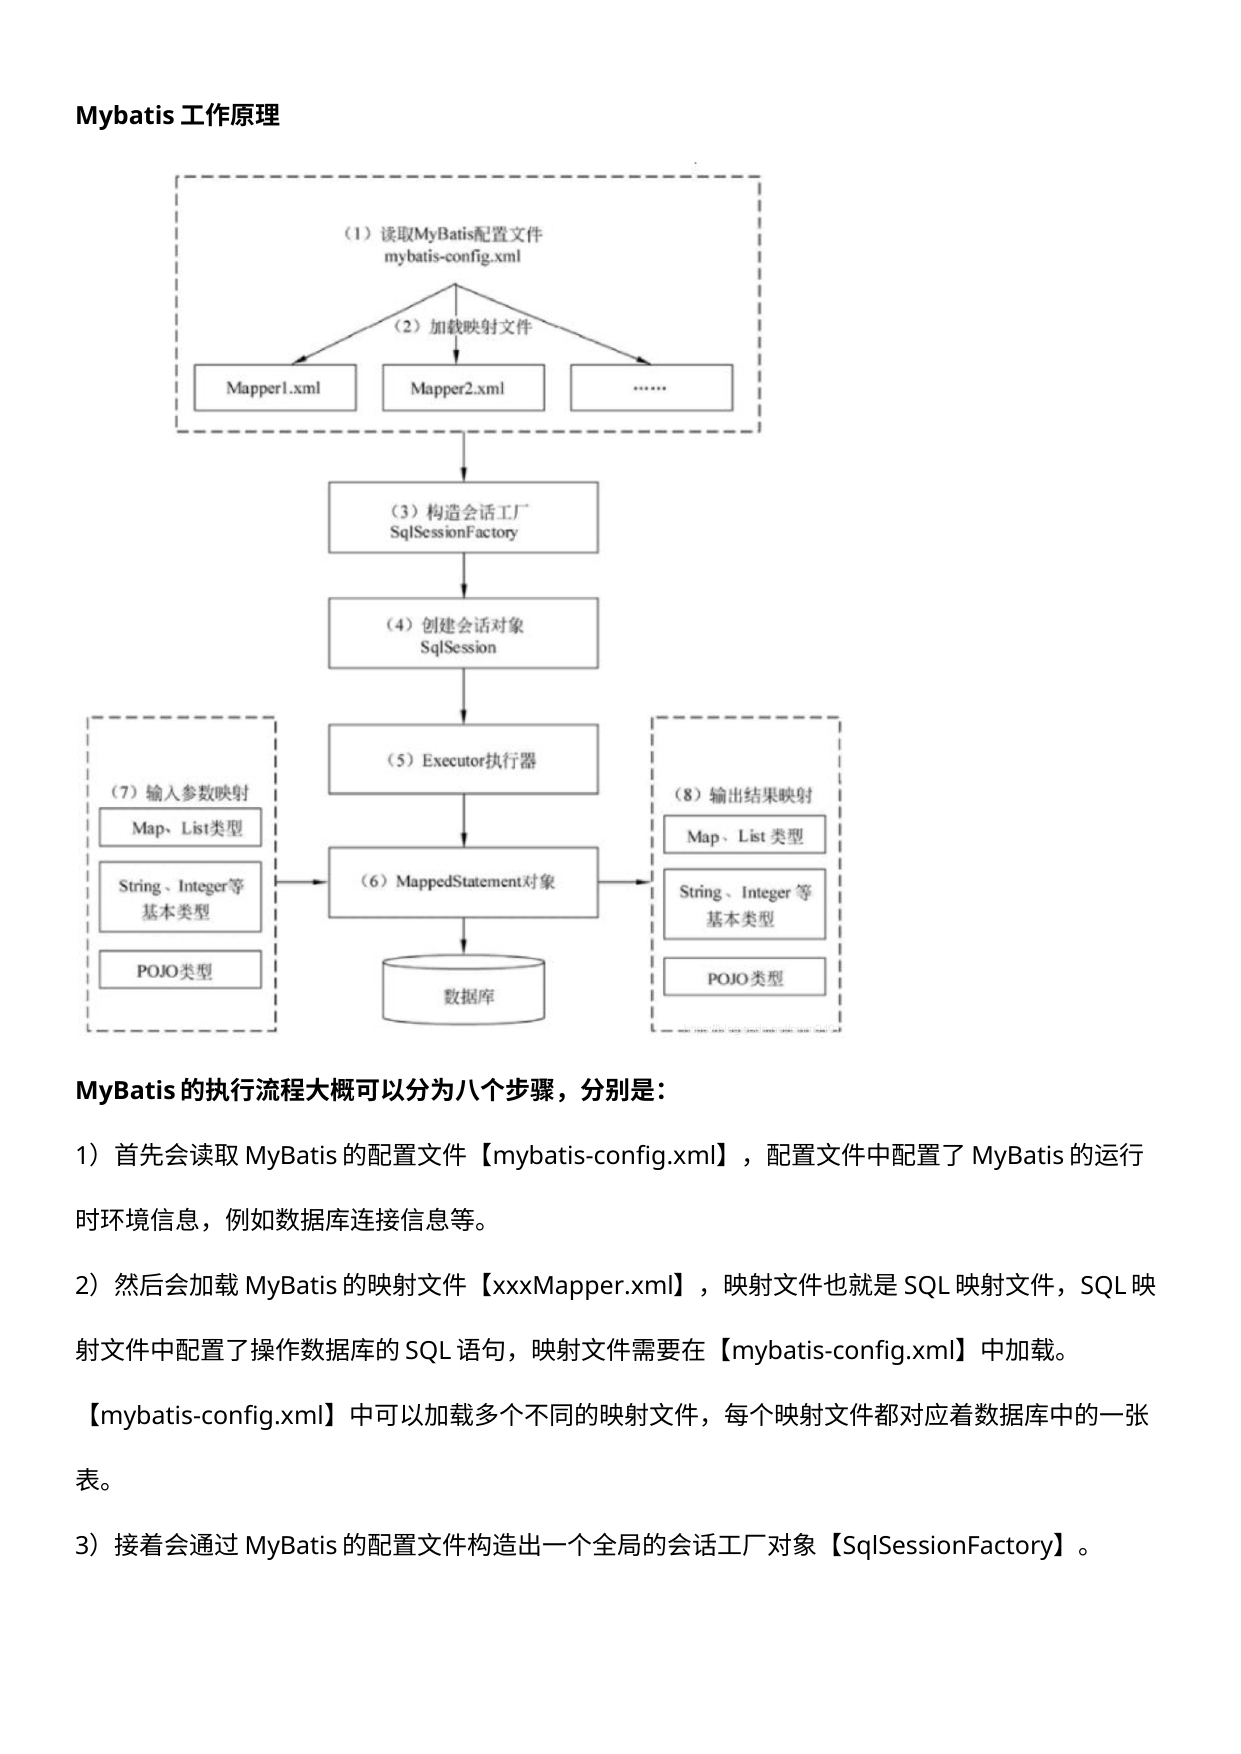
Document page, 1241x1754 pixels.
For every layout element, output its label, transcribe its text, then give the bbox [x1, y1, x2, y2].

subtitle Mybatis工作原理 [75, 81, 1165, 146]
picture [75, 159, 846, 1042]
text 2）然后会加载MyBatis的映射文件【xxxMapper.xml】，映射文件也就是SQL映射文件，SQL映射文件中配置了操作数据库的SQL语句，映射文件需要在【mybatis-config.xml】中加载。【mybatis-config.xml】中可以加载多个不同的映射文件，每个映射文件都对应着数据库中的一张表。 [75, 1251, 1165, 1511]
text 1）首先会读取MyBatis的配置文件【mybatis-config.xml】，配置文件中配置了MyBatis的运行时环境信息，例如数据库连接信息等。 [75, 1121, 1165, 1251]
subtitle MyBatis的执行流程大概可以分为八个步骤，分别是： [75, 1056, 1165, 1121]
text 3）接着会通过MyBatis的配置文件构造出一个全局的会话工厂对象【SqlSessionFactory】。 [75, 1511, 1165, 1576]
